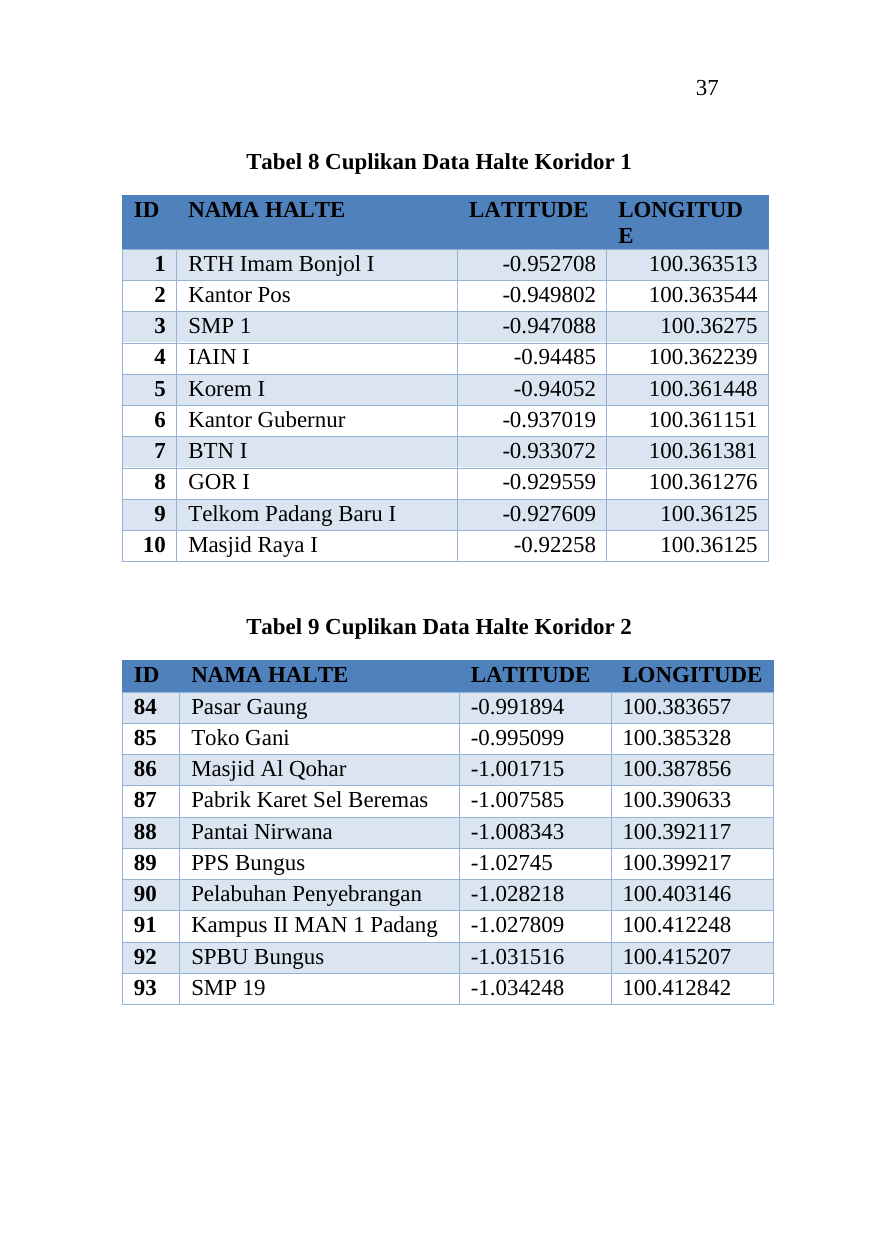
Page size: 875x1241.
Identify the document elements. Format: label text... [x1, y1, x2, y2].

table_cell 84 [123, 693, 179, 723]
table_cell 7 [123, 437, 176, 467]
table_cell RTH Imam Bonjol I [177, 250, 457, 280]
table_cell 100.412842 [612, 974, 773, 1004]
table_cell Telkom Padang Baru I [177, 500, 457, 530]
table_header NAMA HALTE [180, 661, 459, 692]
table_cell 100.390633 [612, 786, 773, 817]
table_cell 87 [123, 786, 179, 817]
table_cell 100.361448 [607, 375, 768, 405]
table_cell BTN I [177, 437, 457, 467]
table_cell 4 [123, 344, 176, 374]
table_cell 91 [123, 911, 179, 942]
table_cell -0.947088 [458, 312, 606, 342]
table_cell 100.383657 [612, 693, 773, 723]
table_cell Toko Gani [180, 724, 459, 754]
table_cell 100.36275 [607, 312, 768, 342]
table_cell -1.008343 [460, 818, 611, 848]
table_cell Pabrik Karet Sel Beremas [180, 786, 459, 817]
table_cell Kampus II MAN 1 Padang [180, 911, 459, 942]
table_cell 5 [123, 375, 176, 405]
table_cell 100.387856 [612, 755, 773, 785]
table_cell -0.952708 [458, 250, 606, 280]
table_cell Masjid Al Qohar [180, 755, 459, 785]
table_cell 100.392117 [612, 818, 773, 848]
table_header LATITUDE [460, 661, 611, 692]
table_cell Pelabuhan Penyebrangan [180, 880, 459, 910]
table_cell IAIN I [177, 344, 457, 374]
table_cell -0.937019 [458, 406, 606, 436]
table_cell 3 [123, 312, 176, 342]
table_cell -0.991894 [460, 693, 611, 723]
table_cell 100.361151 [607, 406, 768, 436]
table_cell Pasar Gaung [180, 693, 459, 723]
table_cell 100.385328 [612, 724, 773, 754]
table_cell -0.94485 [458, 344, 606, 374]
table_cell -0.929559 [458, 469, 606, 499]
table_cell Kantor Gubernur [177, 406, 457, 436]
table_cell 85 [123, 724, 179, 754]
table_cell -1.027809 [460, 911, 611, 942]
table_cell Masjid Raya I [177, 531, 457, 561]
table_cell 100.415207 [612, 943, 773, 973]
table_cell SMP 19 [180, 974, 459, 1004]
table_cell 92 [123, 943, 179, 973]
table_cell -0.949802 [458, 281, 606, 311]
table_header NAMA HALTE [177, 196, 457, 249]
table_cell 100.399217 [612, 849, 773, 879]
table_cell PPS Bungus [180, 849, 459, 879]
table_cell -0.927609 [458, 500, 606, 530]
table_cell 100.363544 [607, 281, 768, 311]
table_cell 1 [123, 250, 176, 280]
table_cell -0.995099 [460, 724, 611, 754]
table_cell Pantai Nirwana [180, 818, 459, 848]
table_cell 93 [123, 974, 179, 1004]
table_header ID [123, 196, 176, 249]
table_cell -1.007585 [460, 786, 611, 817]
table_cell -0.94052 [458, 375, 606, 405]
table_cell 100.36125 [607, 500, 768, 530]
table_header ID [123, 661, 179, 692]
table_cell 89 [123, 849, 179, 879]
table_cell -1.034248 [460, 974, 611, 1004]
table_cell 86 [123, 755, 179, 785]
table_cell 6 [123, 406, 176, 436]
table_cell 100.363513 [607, 250, 768, 280]
table_header LATITUDE [458, 196, 606, 249]
table_cell Kantor Pos [177, 281, 457, 311]
table_cell -1.031516 [460, 943, 611, 973]
table_cell 100.403146 [612, 880, 773, 910]
table_cell -0.933072 [458, 437, 606, 467]
table_cell SPBU Bungus [180, 943, 459, 973]
table_cell GOR I [177, 469, 457, 499]
table_cell 100.412248 [612, 911, 773, 942]
table_cell SMP 1 [177, 312, 457, 342]
table_cell 9 [123, 500, 176, 530]
table_cell 2 [123, 281, 176, 311]
table_cell 10 [123, 531, 176, 561]
table_cell -1.02745 [460, 849, 611, 879]
table_cell 100.361381 [607, 437, 768, 467]
table_cell 8 [123, 469, 176, 499]
table_cell -1.028218 [460, 880, 611, 910]
table_header LONGITUDE [607, 196, 768, 249]
table_header LONGITUDE [612, 661, 773, 692]
table_cell 100.362239 [607, 344, 768, 374]
table_cell 88 [123, 818, 179, 848]
table_cell -0.92258 [458, 531, 606, 561]
table_cell Korem I [177, 375, 457, 405]
table_cell 90 [123, 880, 179, 910]
table_cell -1.001715 [460, 755, 611, 785]
table_cell 100.361276 [607, 469, 768, 499]
table_cell 100.36125 [607, 531, 768, 561]
